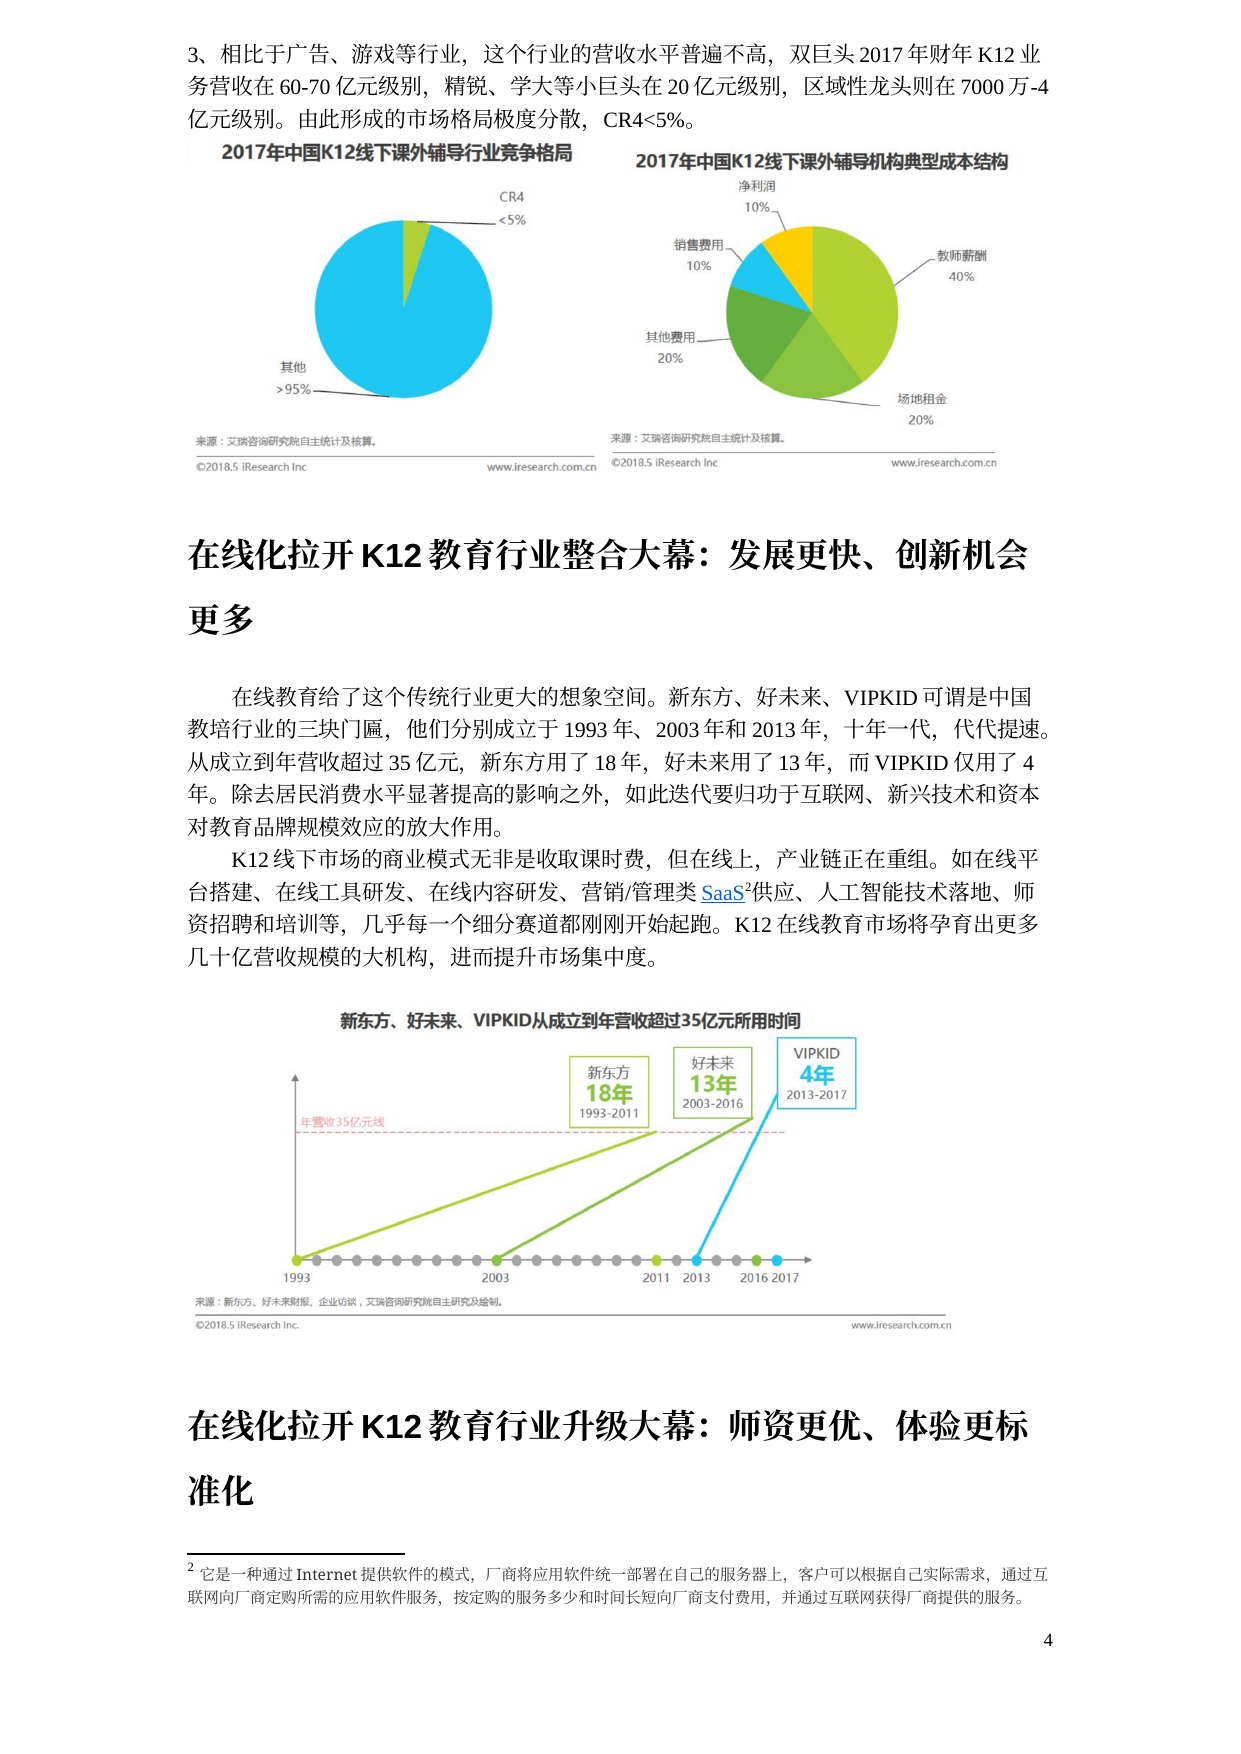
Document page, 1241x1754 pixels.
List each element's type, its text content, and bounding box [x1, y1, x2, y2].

subtitle 在线化拉开K12教育行业整合大幕：发展更快、创新机会更多 [187, 520, 1053, 650]
text 在线教育给了这个传统行业更大的想象空间。新东方、好未来、VIPKID可谓是中国教培行业的三块门匾，他们分别成立于1993年、2003年和2013年，十年一代，代代提速。从成立到年营收超过35亿元，新东方用了18年，好未来用了13年，而VIPKID仅用了4年。除去居民消费水平显著提高的影响之外，如此迭代要归功于互联网、新兴技术和资本对教育品牌规模效应的放大作用。 [187, 679, 1053, 842]
picture [187, 1004, 956, 1332]
text 3、相比于广告、游戏等行业，这个行业的营收水平普遍不高，双巨头2017年财年K12业务营收在60-70亿元级别，精锐、学大等小巨头在20亿元级别，区域性龙头则在7000万-4亿元级别。由此形成的市场格局极度分散，CR4<5%。 [187, 36, 1053, 134]
picture [187, 133, 1015, 473]
subtitle 在线化拉开K12教育行业升级大幕：师资更优、体验更标准化 [187, 1391, 1053, 1521]
text K12线下市场的商业模式无非是收取课时费，但在线上，产业链正在重组。如在线平台搭建、在线工具研发、在线内容研发、营销/管理类SaaS供应、人工智能技术落地、师资招聘和培训等，几乎每一个细分赛道都刚刚开始起跑。K12在线教育市场将孕育出更多几十亿营收规模的大机构，进而提升市场集中度。 [187, 842, 1053, 972]
